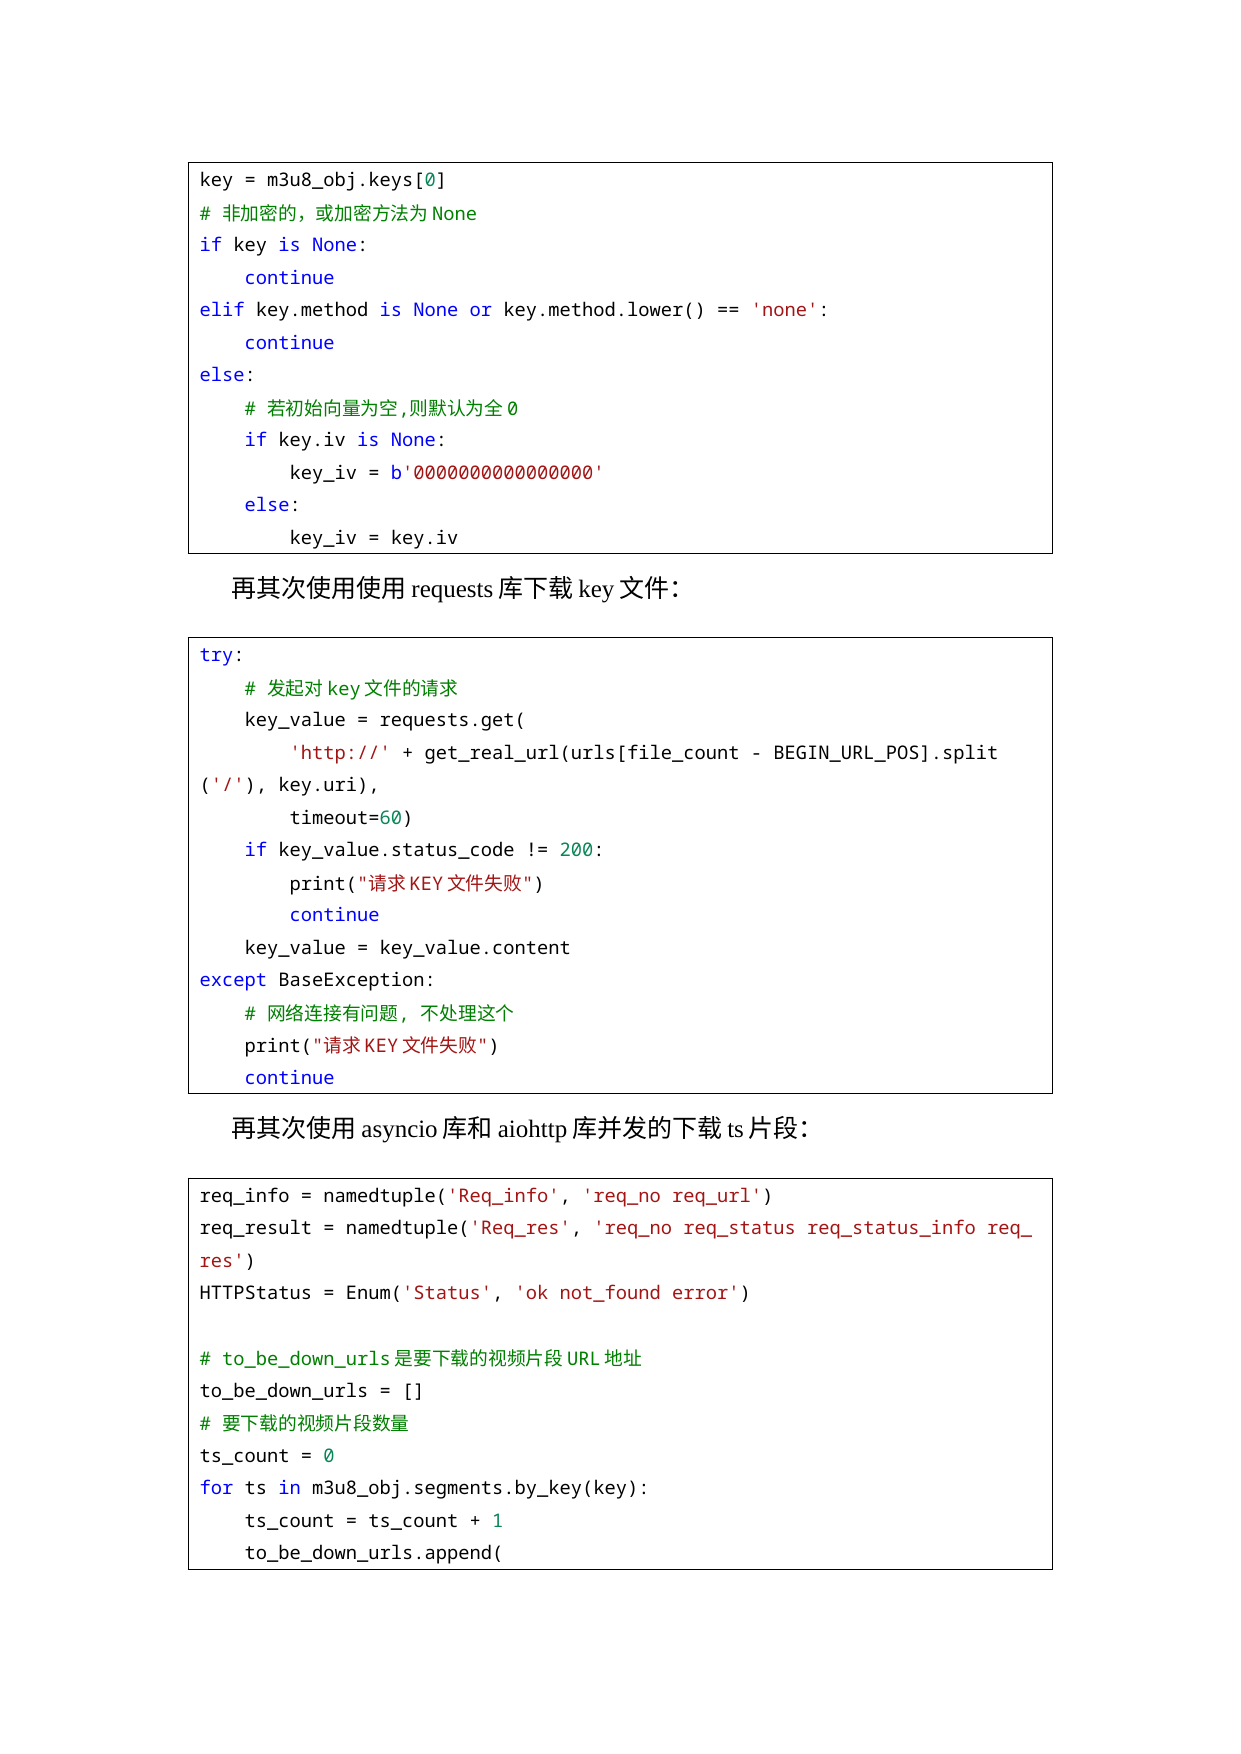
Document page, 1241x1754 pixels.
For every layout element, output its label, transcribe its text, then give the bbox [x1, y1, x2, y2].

text 再其次使用使用requests库下载key文件： [187, 554, 1053, 619]
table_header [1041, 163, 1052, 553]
text 再其次使用asyncio库和aiohttp库并发的下载ts片段： [187, 1094, 1053, 1159]
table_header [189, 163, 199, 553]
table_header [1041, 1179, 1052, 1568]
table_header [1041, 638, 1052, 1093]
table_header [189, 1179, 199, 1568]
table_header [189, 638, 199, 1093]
